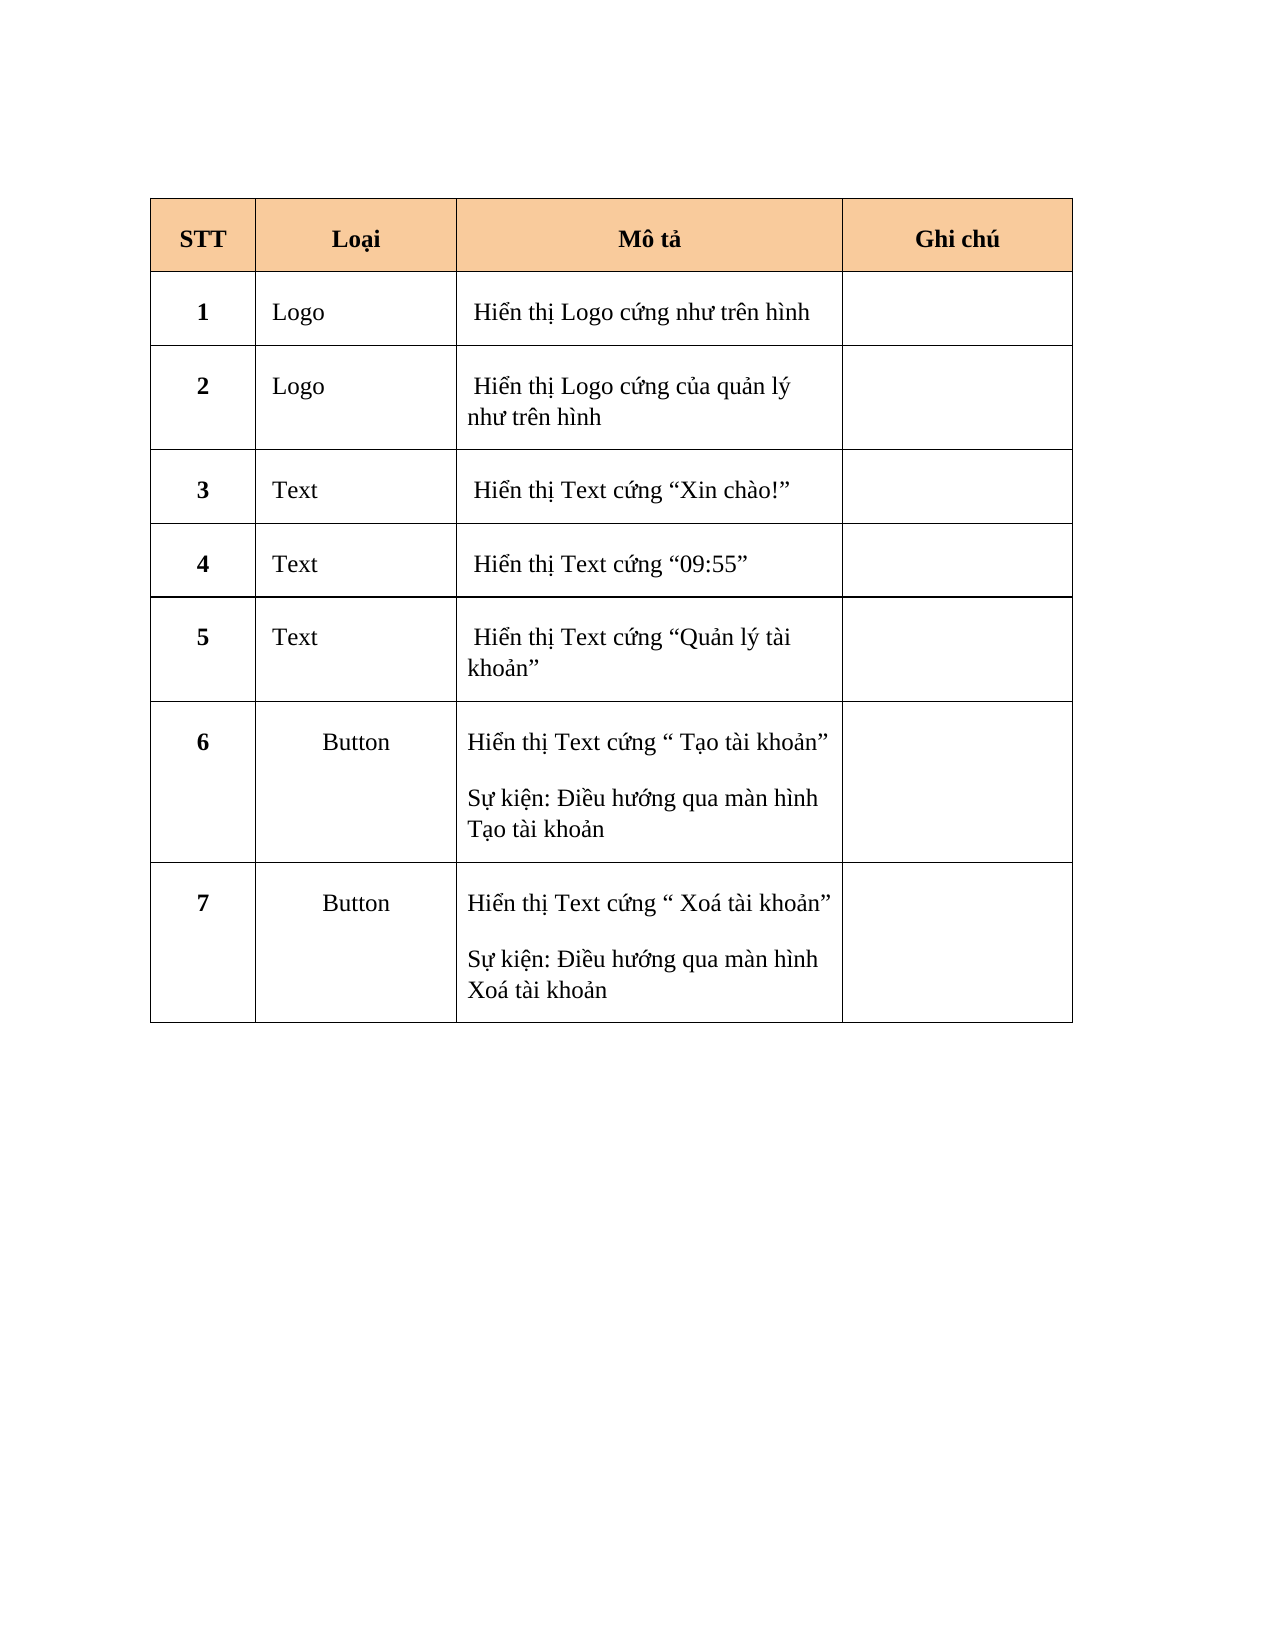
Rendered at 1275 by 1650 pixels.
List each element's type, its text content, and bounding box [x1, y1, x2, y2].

table_cell 2 [151, 346, 255, 449]
table_cell 6 [151, 702, 255, 862]
table_cell [843, 598, 1072, 701]
table_cell [843, 524, 1072, 596]
table_cell [843, 702, 1072, 862]
table_cell 3 [151, 450, 255, 523]
table_cell Hiển thị Text cứng “Quản lý tài khoản” [457, 598, 842, 701]
table_cell Text [256, 524, 456, 596]
table_header STT [151, 199, 255, 271]
table_cell 5 [151, 598, 255, 701]
table_cell Hiển thị Logo cứng của quản lý như trên hình [457, 346, 842, 449]
table_cell [843, 272, 1072, 345]
table_cell 1 [151, 272, 255, 345]
table_cell [843, 863, 1072, 1022]
table_cell Logo [256, 346, 456, 449]
table_cell 7 [151, 863, 255, 1022]
table_cell Button [256, 702, 456, 862]
table_cell Text [256, 598, 456, 701]
table_cell [843, 346, 1072, 449]
table_cell Hiển thị Text cứng “ Xoá tài khoản” Sự kiện: Điều hướng qua màn hình Xoá tài khoản [457, 863, 842, 1022]
table_cell [843, 450, 1072, 523]
table_cell Hiển thị Text cứng “ Tạo tài khoản” Sự kiện: Điều hướng qua màn hình Tạo tài khoản [457, 702, 842, 862]
table_cell Logo [256, 272, 456, 345]
table_header Ghi chú [843, 199, 1072, 271]
table_cell Hiển thị Text cứng “Xin chào!” [457, 450, 842, 523]
table_cell Button [256, 863, 456, 1022]
table_cell Hiển thị Logo cứng như trên hình [457, 272, 842, 345]
table_cell 4 [151, 524, 255, 596]
table_header Loại [256, 199, 456, 271]
table_cell Hiển thị Text cứng “09:55” [457, 524, 842, 596]
table_cell Text [256, 450, 456, 523]
table_header Mô tả [457, 199, 842, 271]
